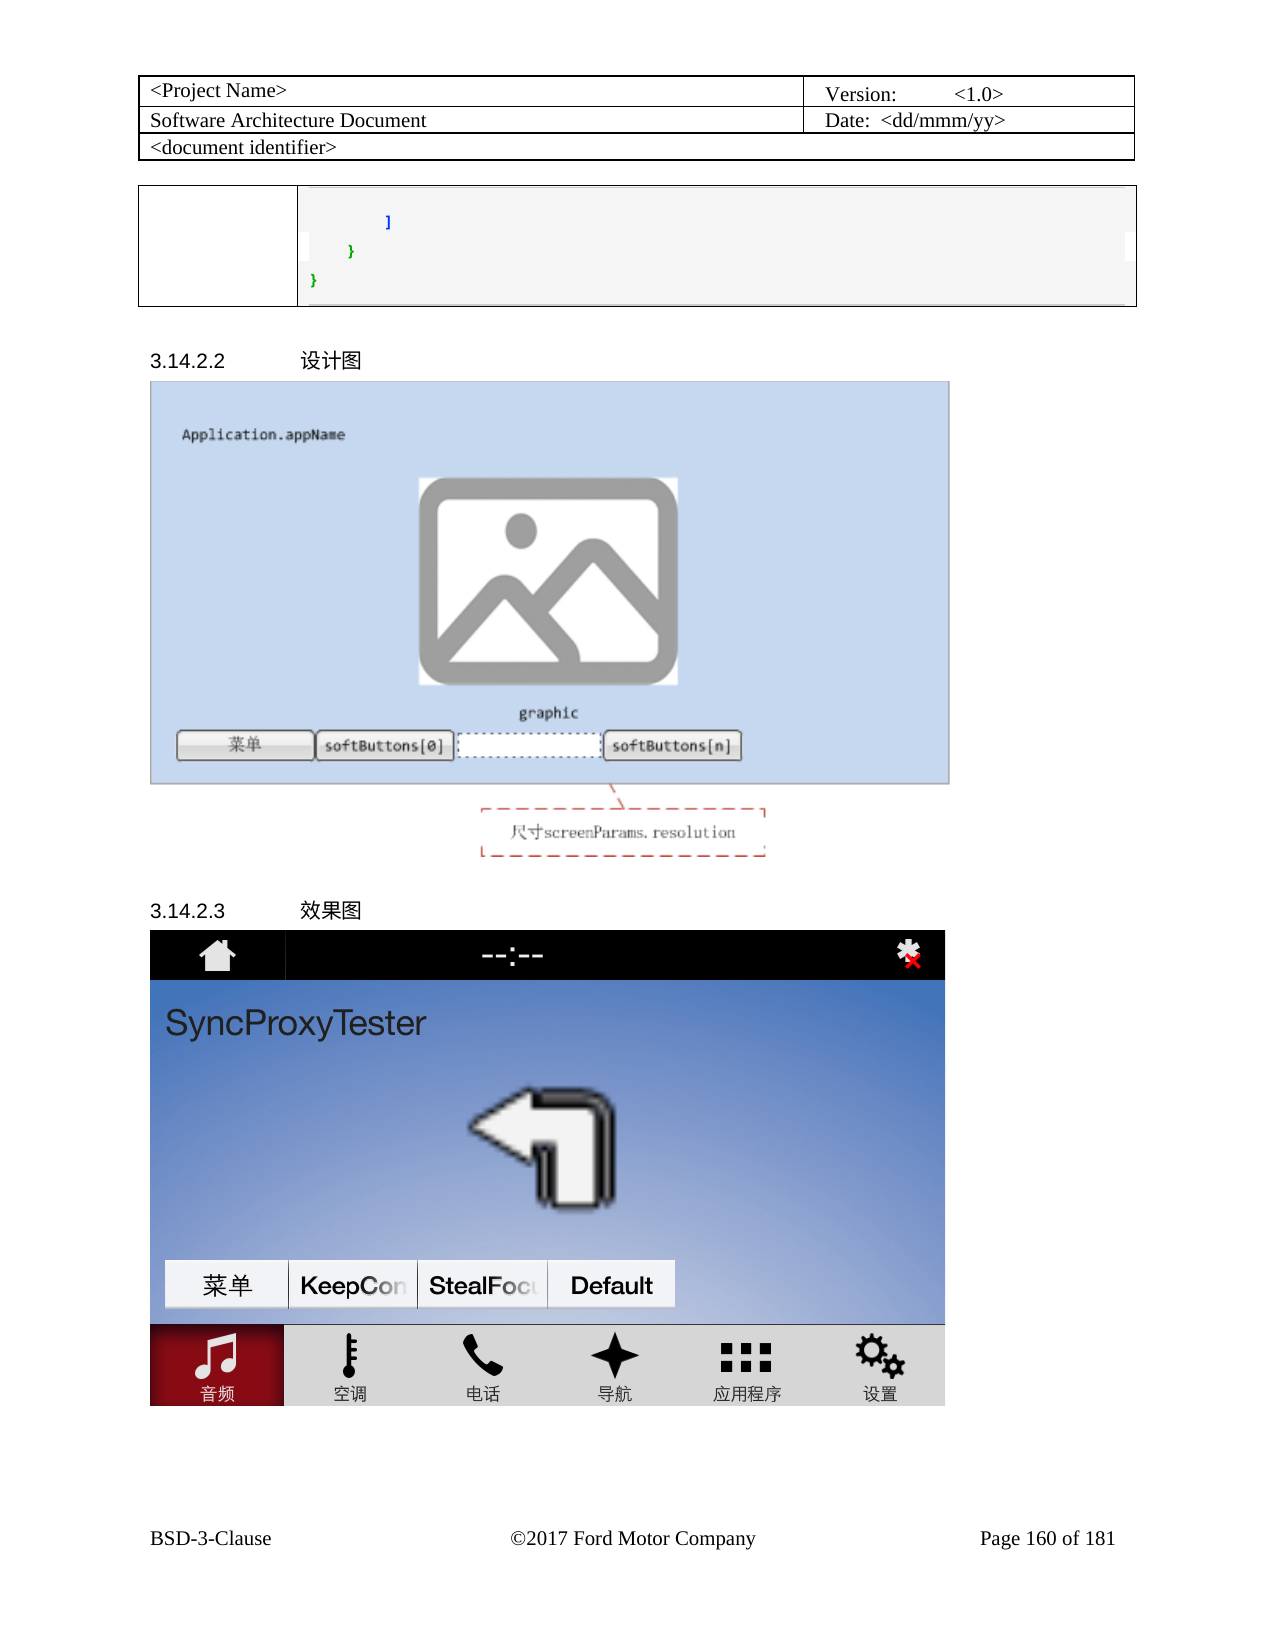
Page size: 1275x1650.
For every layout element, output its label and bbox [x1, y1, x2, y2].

picture [150, 930, 946, 1406]
picture [150, 381, 950, 857]
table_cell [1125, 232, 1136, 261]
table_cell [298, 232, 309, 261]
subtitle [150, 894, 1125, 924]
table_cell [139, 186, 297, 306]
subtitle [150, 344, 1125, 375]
